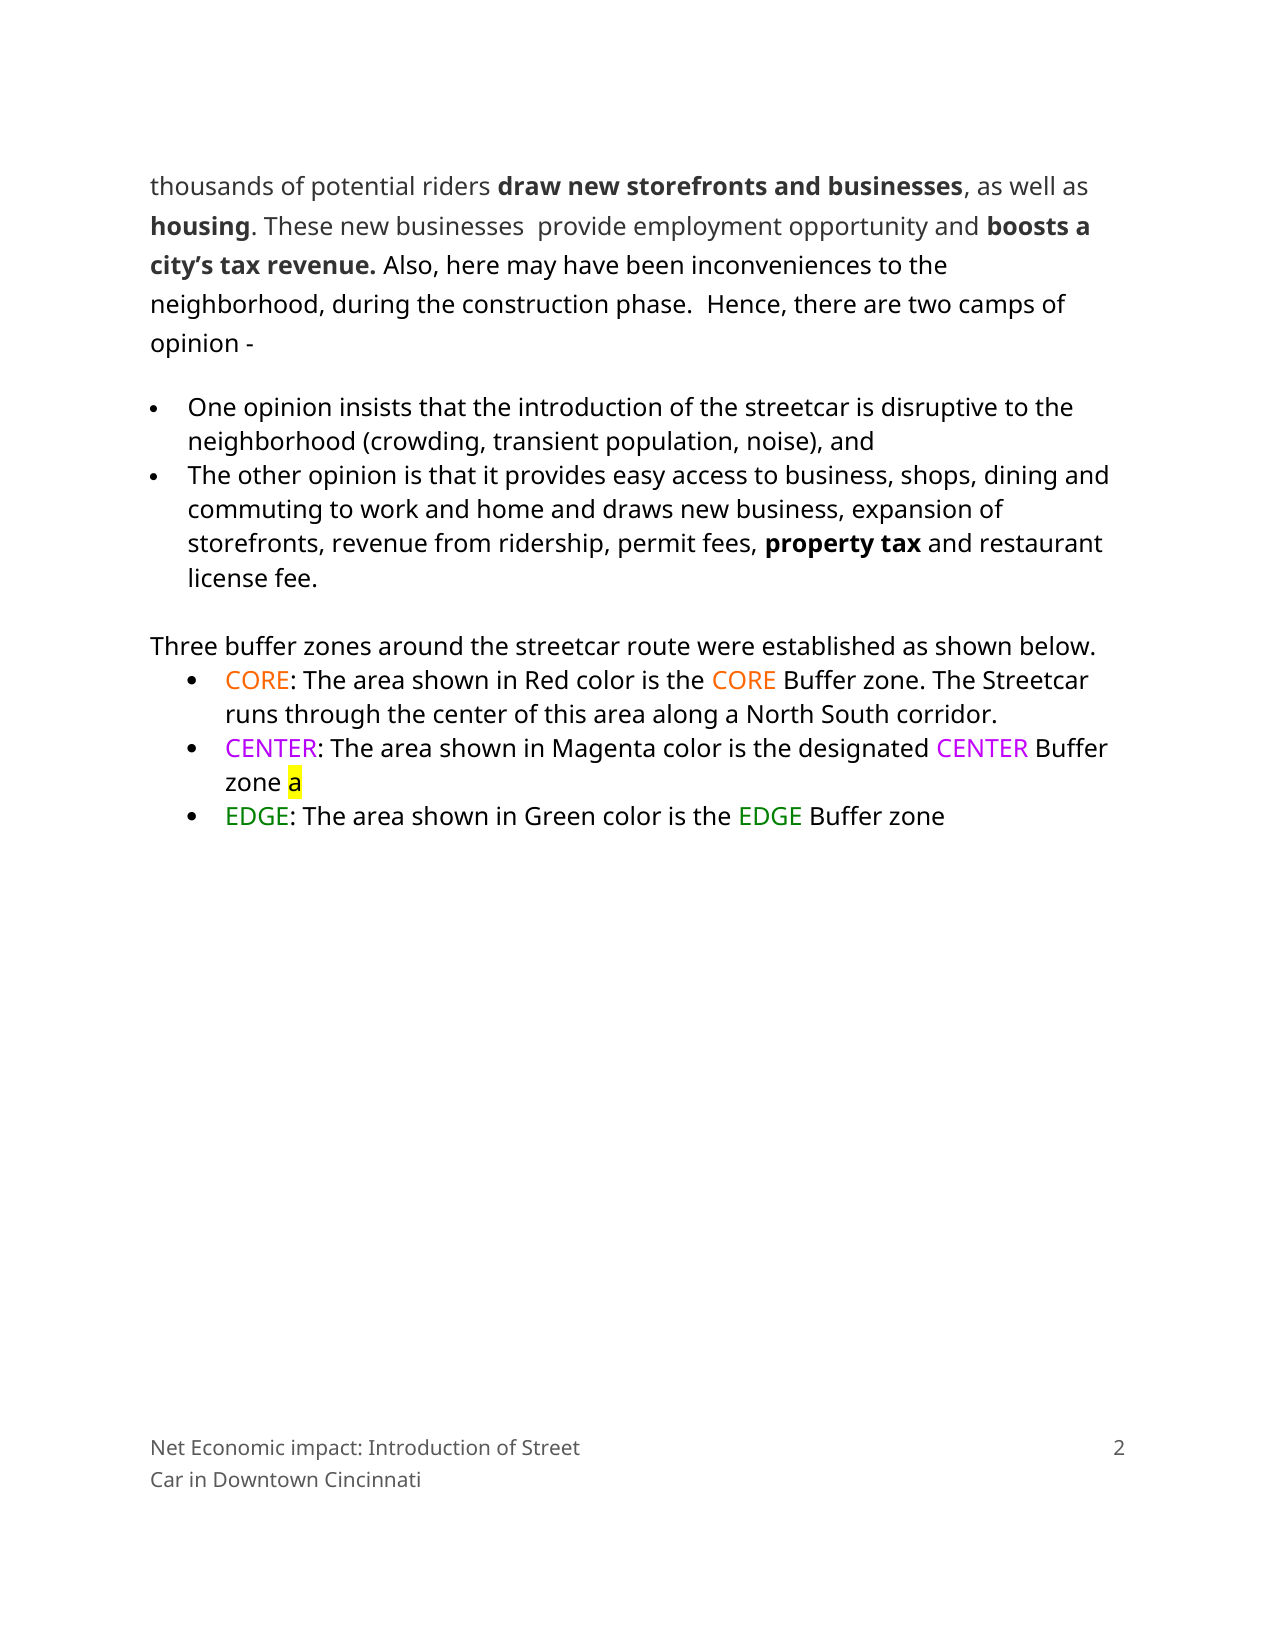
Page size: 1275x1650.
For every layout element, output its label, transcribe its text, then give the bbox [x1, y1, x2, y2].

list CENTER: The area shown in Magenta color is the designated CENTER Buffer zone a [187, 731, 1125, 799]
list EDGE: The area shown in Green color is the EDGE Buffer zone [187, 799, 1125, 833]
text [150, 169, 1125, 360]
list One opinion insists that the introduction of the streetcar is disruptive to the neighborhood (crowding, transient population, noise), and [150, 390, 1125, 458]
list The other opinion is that it provides easy access to business, shops, dining and commuting to work and home and draws new business, expansion of storefronts, revenue from ridership, permit fees, property tax and restaurant license fee. [150, 458, 1125, 594]
list CORE: The area shown in Red color is the CORE Buffer zone. The Streetcar runs through the center of this area along a North South corridor. [187, 662, 1125, 731]
text Three buffer zones around the streetcar route were established as shown below. [150, 628, 1125, 662]
